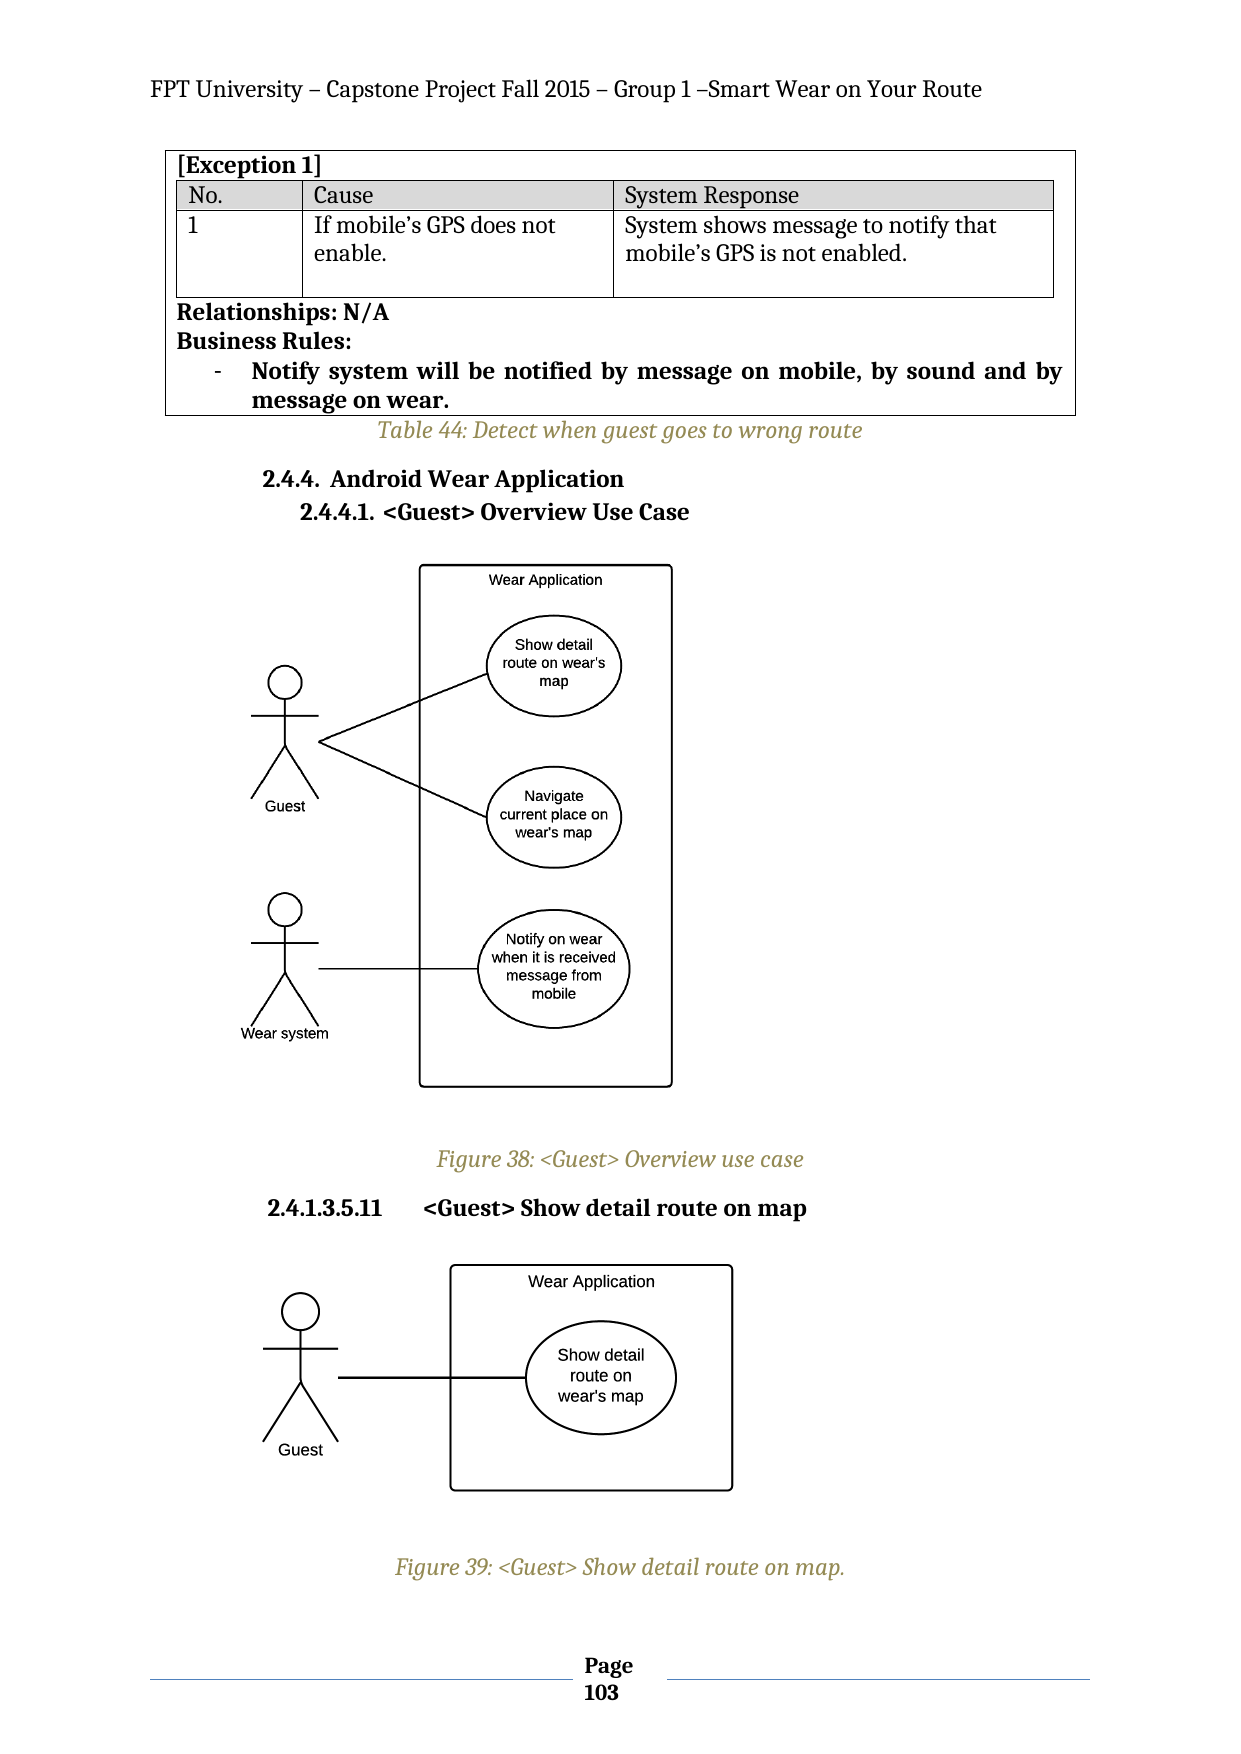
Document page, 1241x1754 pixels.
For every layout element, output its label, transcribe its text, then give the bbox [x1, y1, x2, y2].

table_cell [166, 151, 1075, 415]
subtitle Android Wear Application [262, 465, 1090, 494]
picture [150, 531, 705, 1120]
text Figure : <Guest> Overview use case [150, 1145, 1090, 1173]
text Table : Detect when guest goes to wrong route [150, 416, 1090, 444]
subtitle <Guest> Show detail route on map [267, 1194, 1090, 1223]
subtitle <Guest> Overview Use Case [300, 498, 1090, 527]
picture [150, 1227, 769, 1528]
text Figure : <Guest> Show detail route on map. [150, 1552, 1090, 1581]
